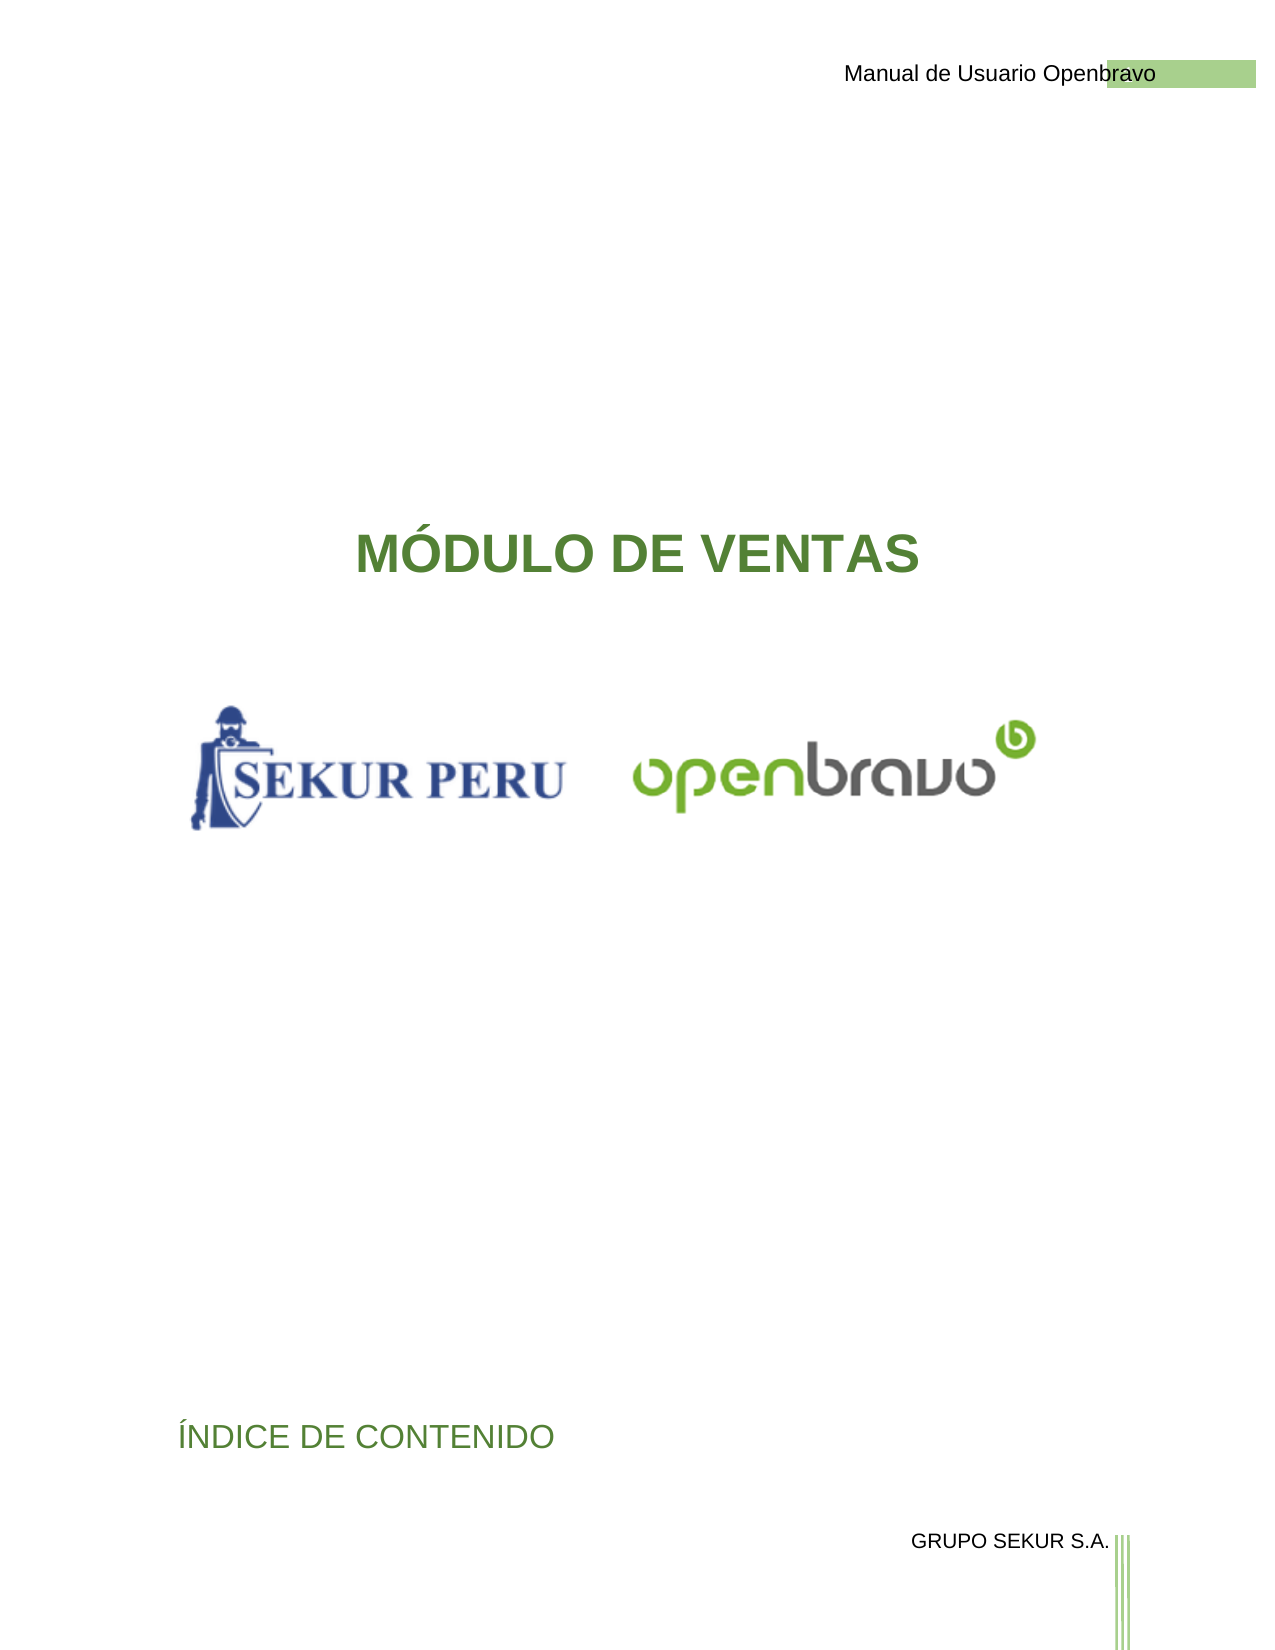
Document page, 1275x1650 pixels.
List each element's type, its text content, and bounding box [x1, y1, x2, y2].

picture [620, 694, 1048, 837]
text MÓDULO DE VENTAS [177, 521, 1098, 584]
picture [177, 693, 590, 831]
